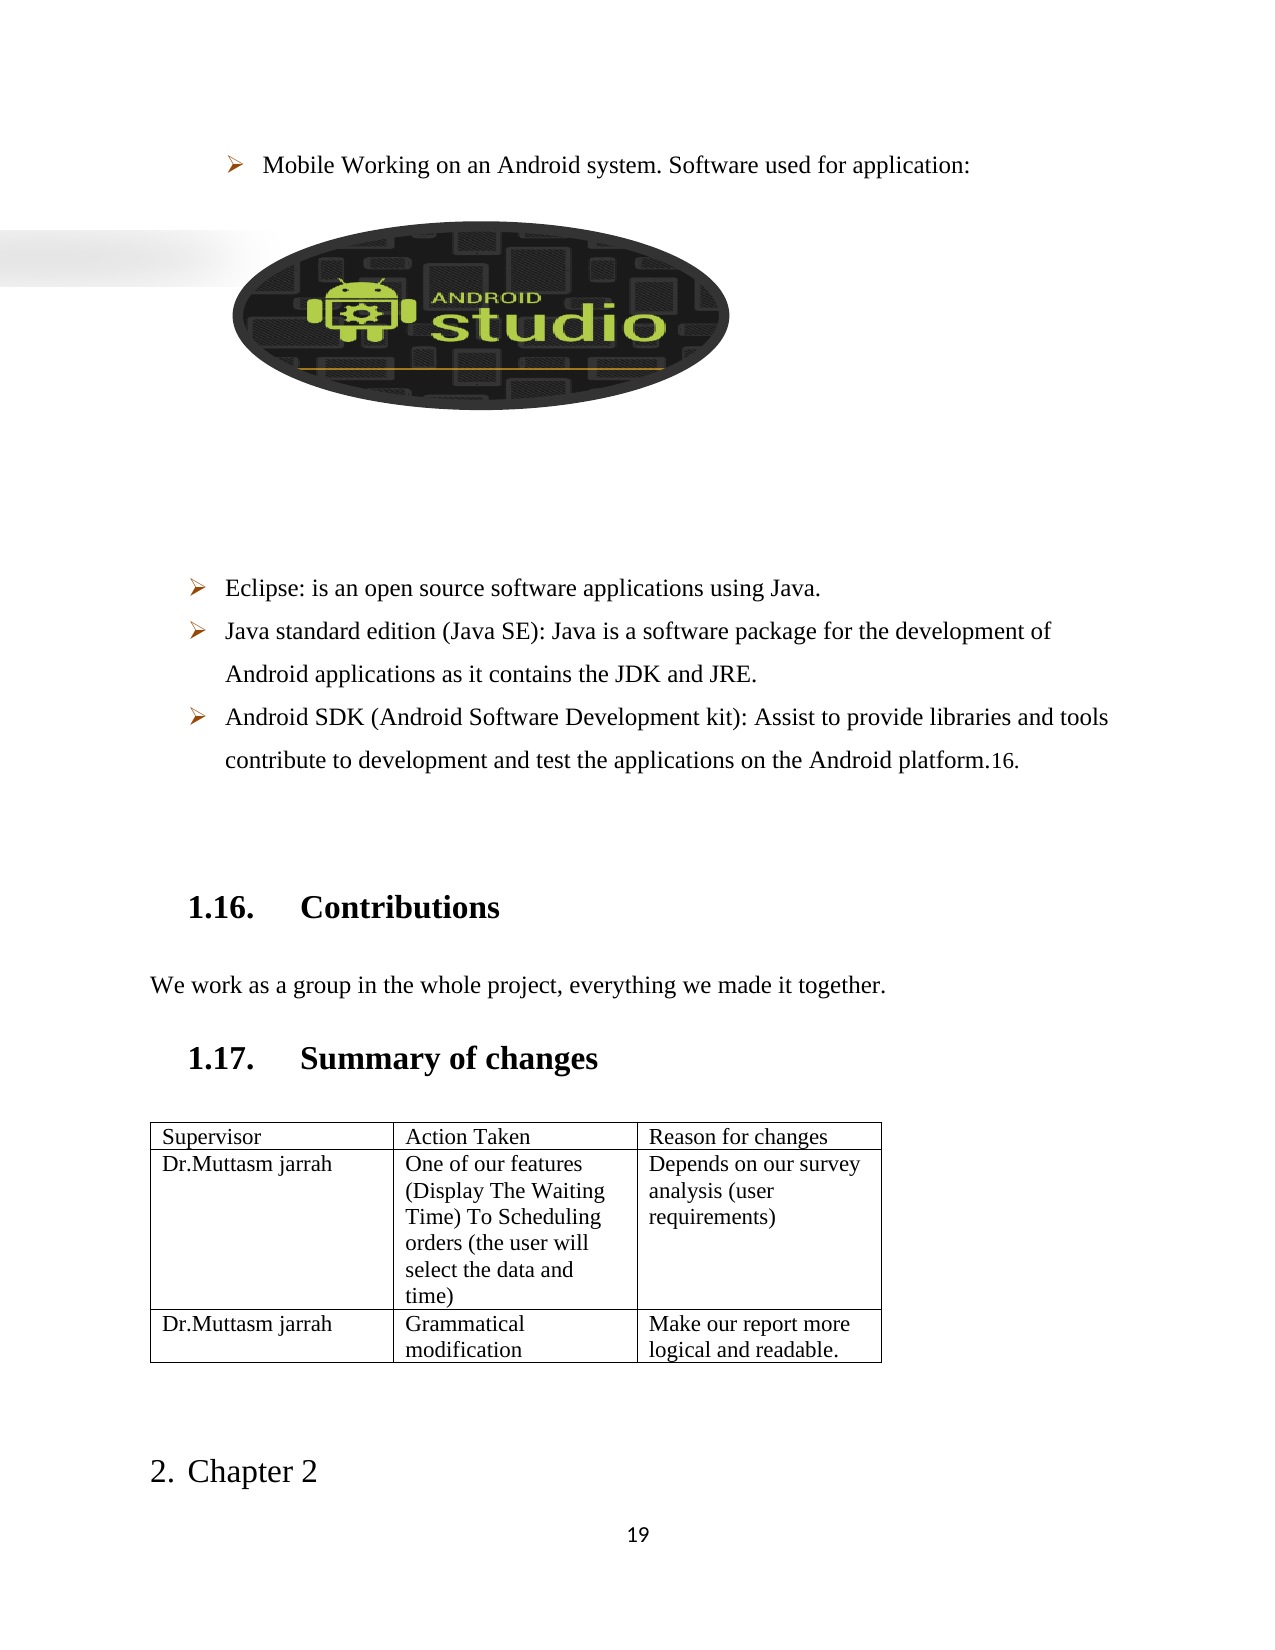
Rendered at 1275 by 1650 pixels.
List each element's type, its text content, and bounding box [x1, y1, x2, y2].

list Android SDK (Android Software Development kit): Assist to provide libraries and tools contribute to development and test the applications on the Android platform.16. [188, 702, 1125, 774]
table_header Supervisor [151, 1123, 393, 1149]
subtitle Summary of changes [187, 1038, 1125, 1077]
table_header Reason for changes [638, 1123, 881, 1149]
table_header Action Taken [394, 1123, 637, 1149]
picture [244, 232, 718, 399]
table_cell Dr.Muttasm jarrah [151, 1310, 393, 1362]
table_cell One of our features (Display The Waiting Time) To Scheduling orders (the user will select the data and time) [394, 1150, 637, 1308]
list Mobile Working on an Android system. Software used for application: [225, 150, 1125, 179]
subtitle Chapter 2 [150, 1452, 1125, 1490]
table_cell Dr.Muttasm jarrah [151, 1150, 393, 1308]
text We work as a group in the whole project, everything we made it together. [150, 970, 1125, 999]
table_cell Grammatical modification [394, 1310, 637, 1362]
table_cell Depends on our survey analysis (user requirements) [638, 1150, 881, 1308]
list Java standard edition (Java SE): Java is a software package for the development of Android applications as it contains the JDK and JRE. [188, 616, 1125, 688]
subtitle Contributions [187, 887, 1125, 925]
table_cell Make our report more logical and readable. [638, 1310, 881, 1362]
list Eclipse: is an open source software applications using Java. [188, 573, 1125, 602]
